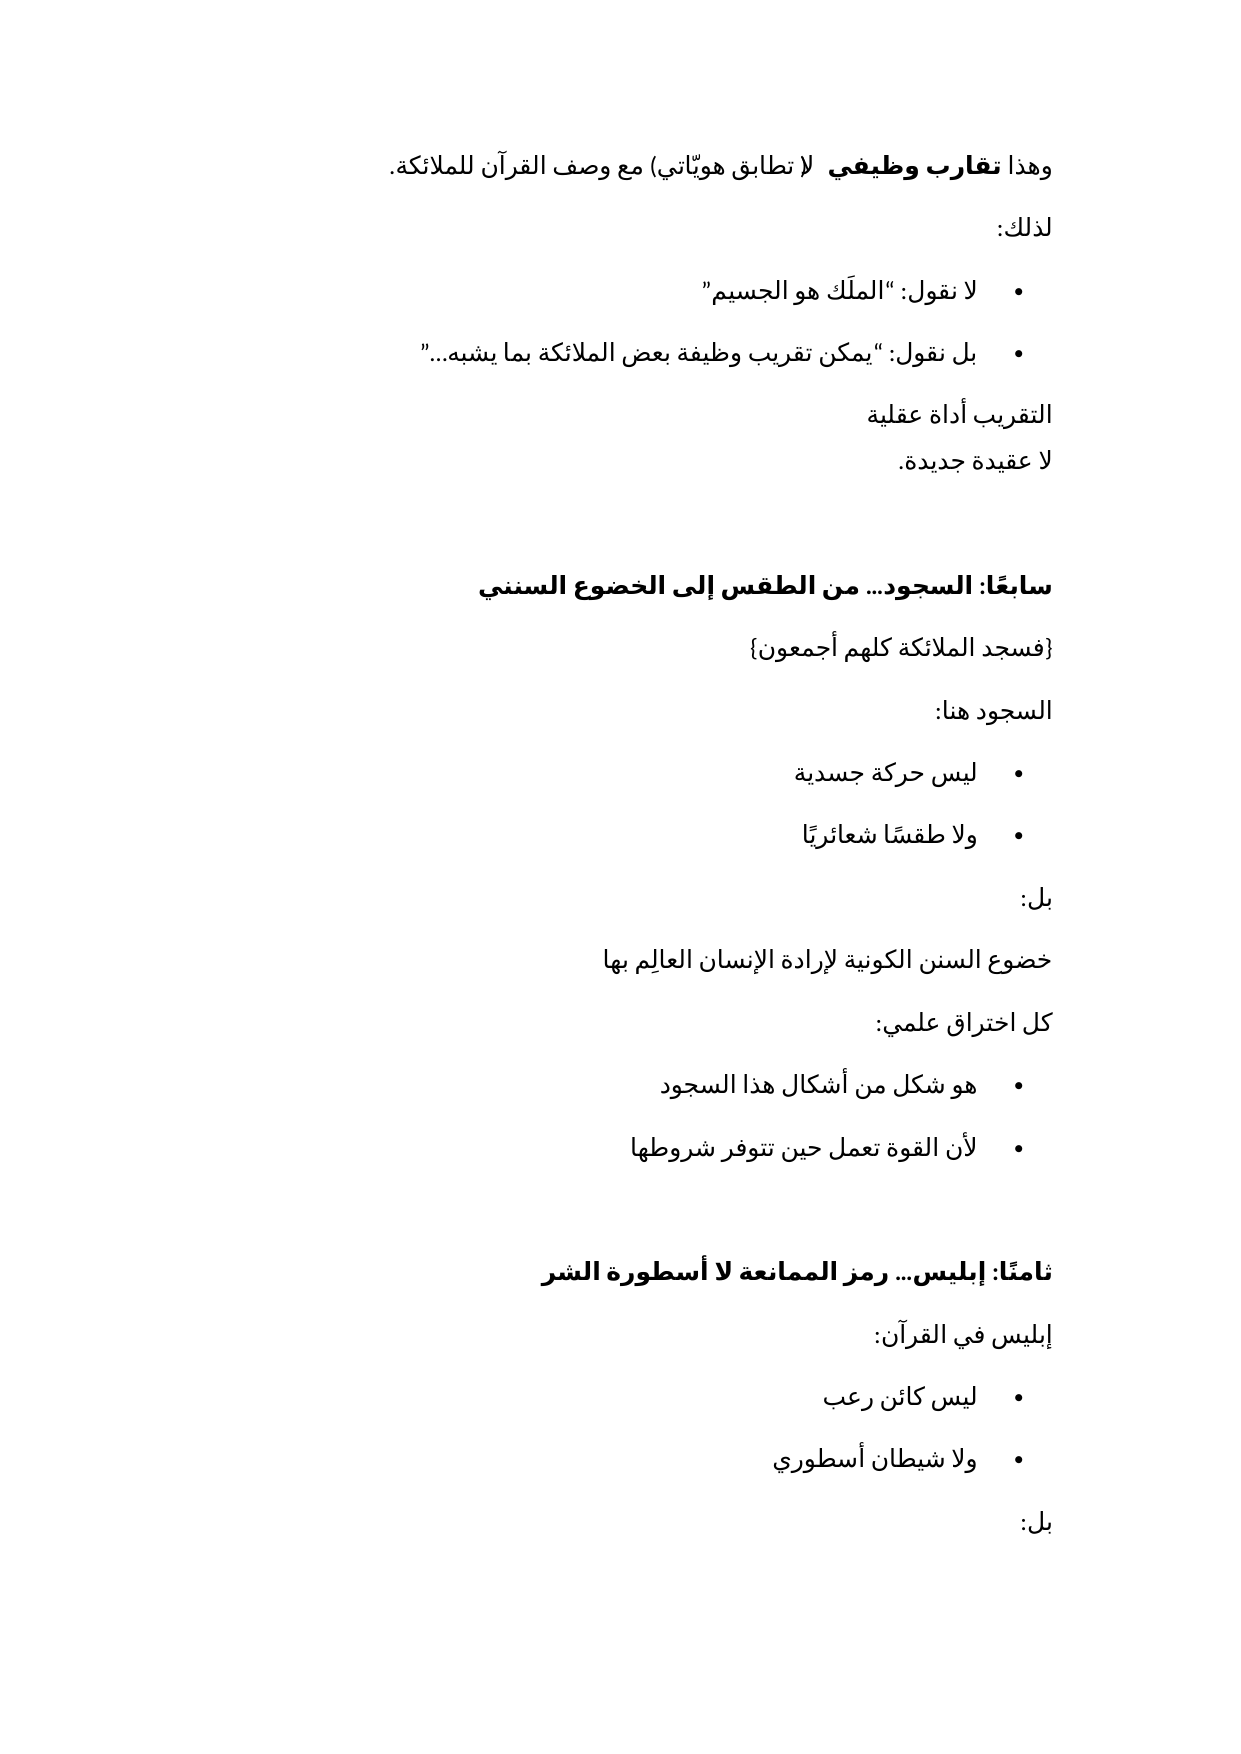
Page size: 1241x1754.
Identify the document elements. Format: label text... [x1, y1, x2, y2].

text ثامنًا: إبليس… رمز الممانعة لا أسطورة الشر [187, 1256, 1053, 1287]
text وهذا تقارب وظيفي (لا تطابق هويّاتي) مع وصف القرآن للملائكة. [187, 150, 1053, 181]
list ولا طقسًا شعائريًا [187, 820, 1015, 850]
list ليس حركة جسدية [187, 757, 1015, 788]
text {فسجد الملائكة كلهم أجمعون} [187, 632, 1053, 663]
text كل اختراق علمي: [187, 1007, 1053, 1037]
list بل نقول: “يمكن تقريب وظيفة بعض الملائكة بما يشبه…” [187, 337, 1015, 368]
text السجود هنا: [187, 695, 1053, 725]
text التقريب أداة عقلية لا عقيدة جديدة. [187, 399, 1053, 476]
text بل: [187, 1506, 1053, 1537]
text بل: [187, 882, 1053, 913]
text لذلك: [187, 212, 1053, 243]
text سابعًا: السجود… من الطقس إلى الخضوع السنني [187, 570, 1053, 601]
list لأن القوة تعمل حين تتوفر شروطها [187, 1132, 1015, 1162]
list ولا شيطان أسطوري [187, 1444, 1015, 1474]
list لا نقول: “الملَك هو الجسيم” [187, 275, 1015, 305]
text خضوع السنن الكونية لإرادة الإنسان العالِم بها [187, 944, 1053, 975]
list هو شكل من أشكال هذا السجود [187, 1069, 1015, 1100]
text إبليس في القرآن: [187, 1319, 1053, 1349]
list ليس كائن رعب [187, 1381, 1015, 1412]
